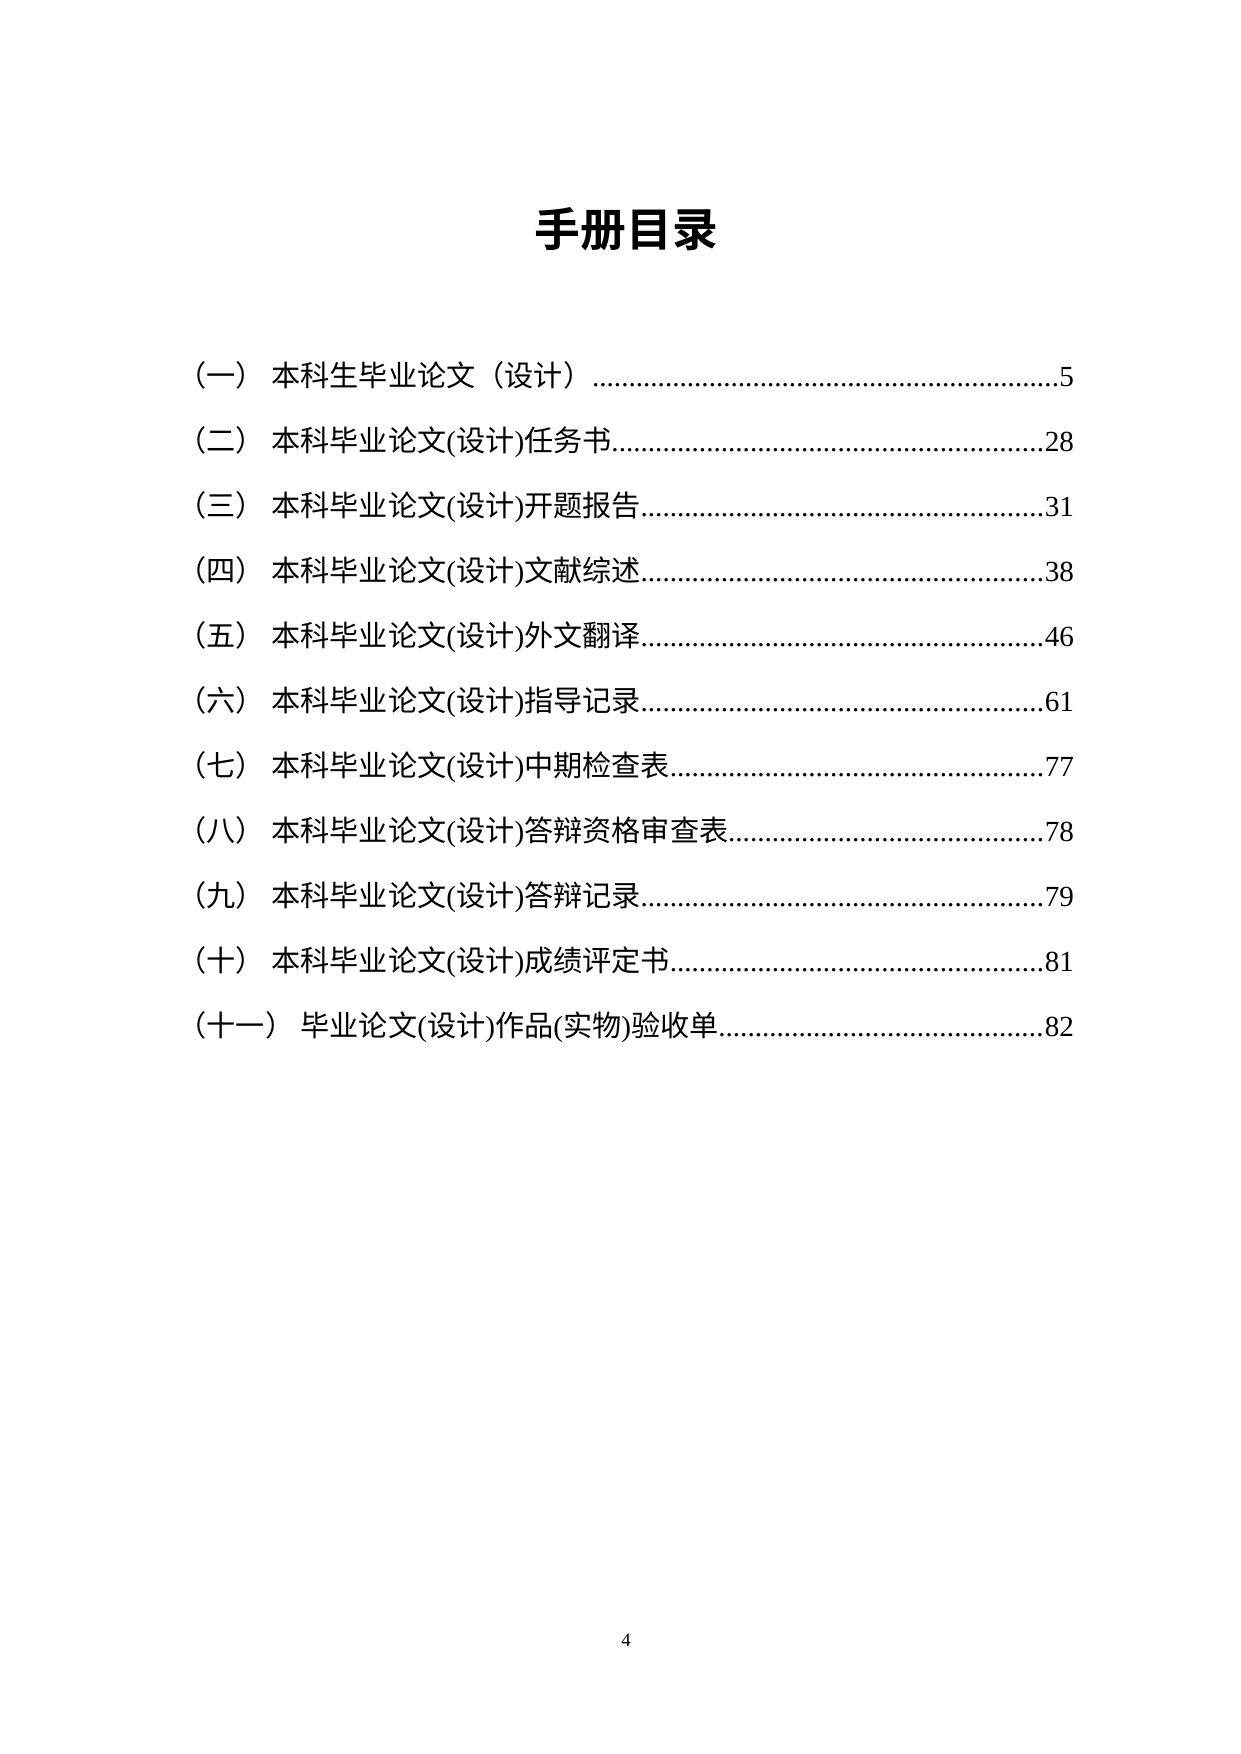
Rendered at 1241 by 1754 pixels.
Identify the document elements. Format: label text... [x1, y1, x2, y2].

list 毕业论文(设计)作品(实物)验收单 82 [177, 991, 1075, 1056]
list 本科毕业论文(设计)文献综述 38 [177, 536, 1075, 601]
list 本科毕业论文(设计)任务书 28 [177, 406, 1075, 471]
list 本科毕业论文(设计)外文翻译 46 [177, 601, 1075, 666]
list 本科毕业论文(设计)答辩记录 79 [177, 861, 1075, 926]
list 本科毕业论文(设计)答辩资格审查表 78 [177, 796, 1075, 861]
list 本科毕业论文(设计)成绩评定书 81 [177, 926, 1075, 991]
list 本科毕业论文(设计)开题报告 31 [177, 471, 1075, 536]
text 手册目录 [177, 178, 1075, 276]
list 本科生毕业论文（设计） 5 [177, 341, 1075, 406]
list 本科毕业论文(设计)指导记录 61 [177, 666, 1075, 731]
list 本科毕业论文(设计)中期检查表 77 [177, 731, 1075, 796]
